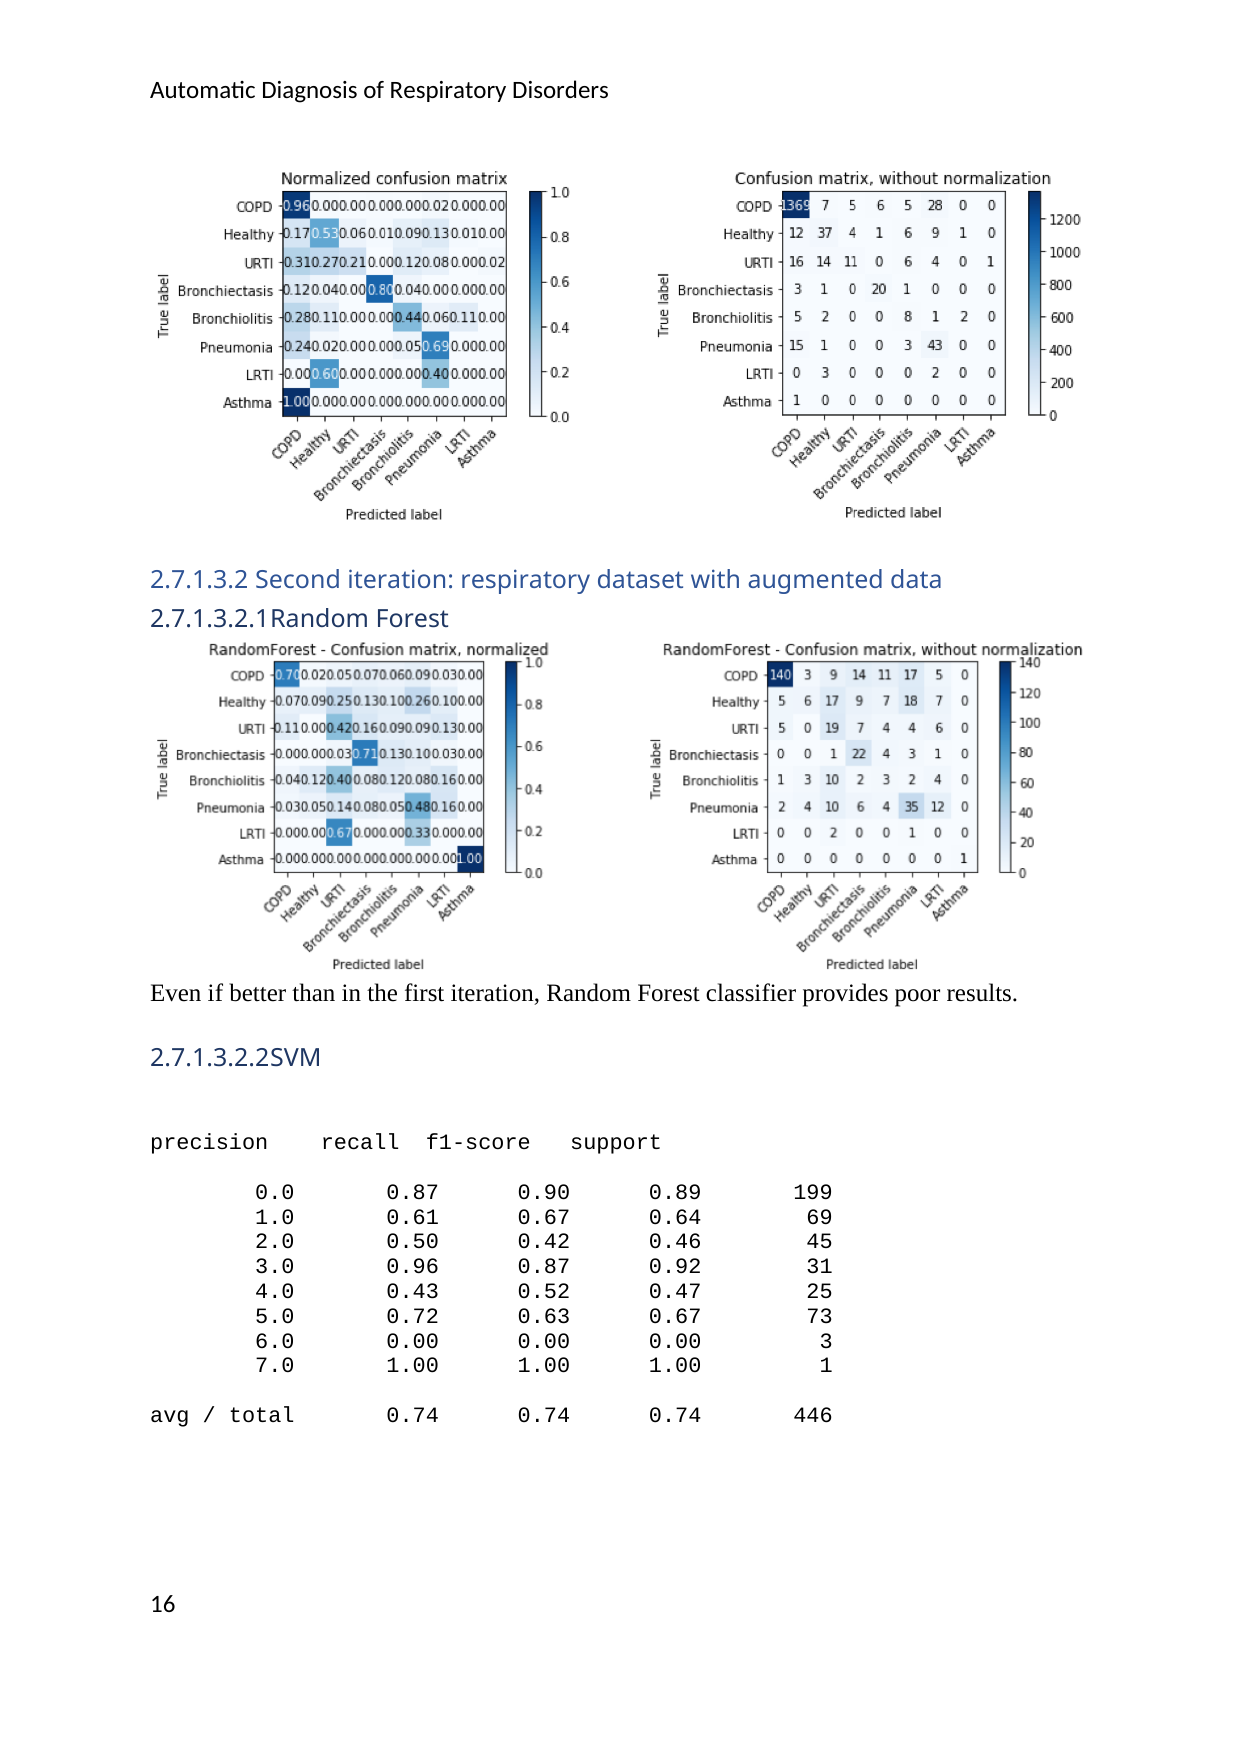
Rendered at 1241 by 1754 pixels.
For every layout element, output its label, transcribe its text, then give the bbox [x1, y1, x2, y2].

text 2.0 0.50 0.42 0.46 45 [150, 1231, 1090, 1256]
picture [150, 162, 1090, 529]
picture [150, 634, 1090, 979]
text 7.0 1.00 1.00 1.00 1 [150, 1355, 1090, 1379]
subtitle Second iteration: respiratory dataset with augmented data [150, 562, 1090, 596]
text 4.0 0.43 0.52 0.47 25 [150, 1280, 1090, 1305]
text 1.0 0.61 0.67 0.64 69 [150, 1206, 1090, 1231]
text precision recall f1-score support [150, 1132, 1090, 1156]
text 5.0 0.72 0.63 0.67 73 [150, 1305, 1090, 1330]
text 6.0 0.00 0.00 0.00 3 [150, 1330, 1090, 1355]
text Even if better than in the first iteration, Random Forest classifier provides poor results. [150, 979, 1090, 1007]
text 3.0 0.96 0.87 0.92 31 [150, 1256, 1090, 1280]
subtitle Random Forest [150, 600, 1090, 634]
subtitle SVM [150, 1040, 1090, 1074]
text avg / total 0.74 0.74 0.74 446 [150, 1404, 1090, 1429]
text 0.0 0.87 0.90 0.89 199 [150, 1181, 1090, 1206]
